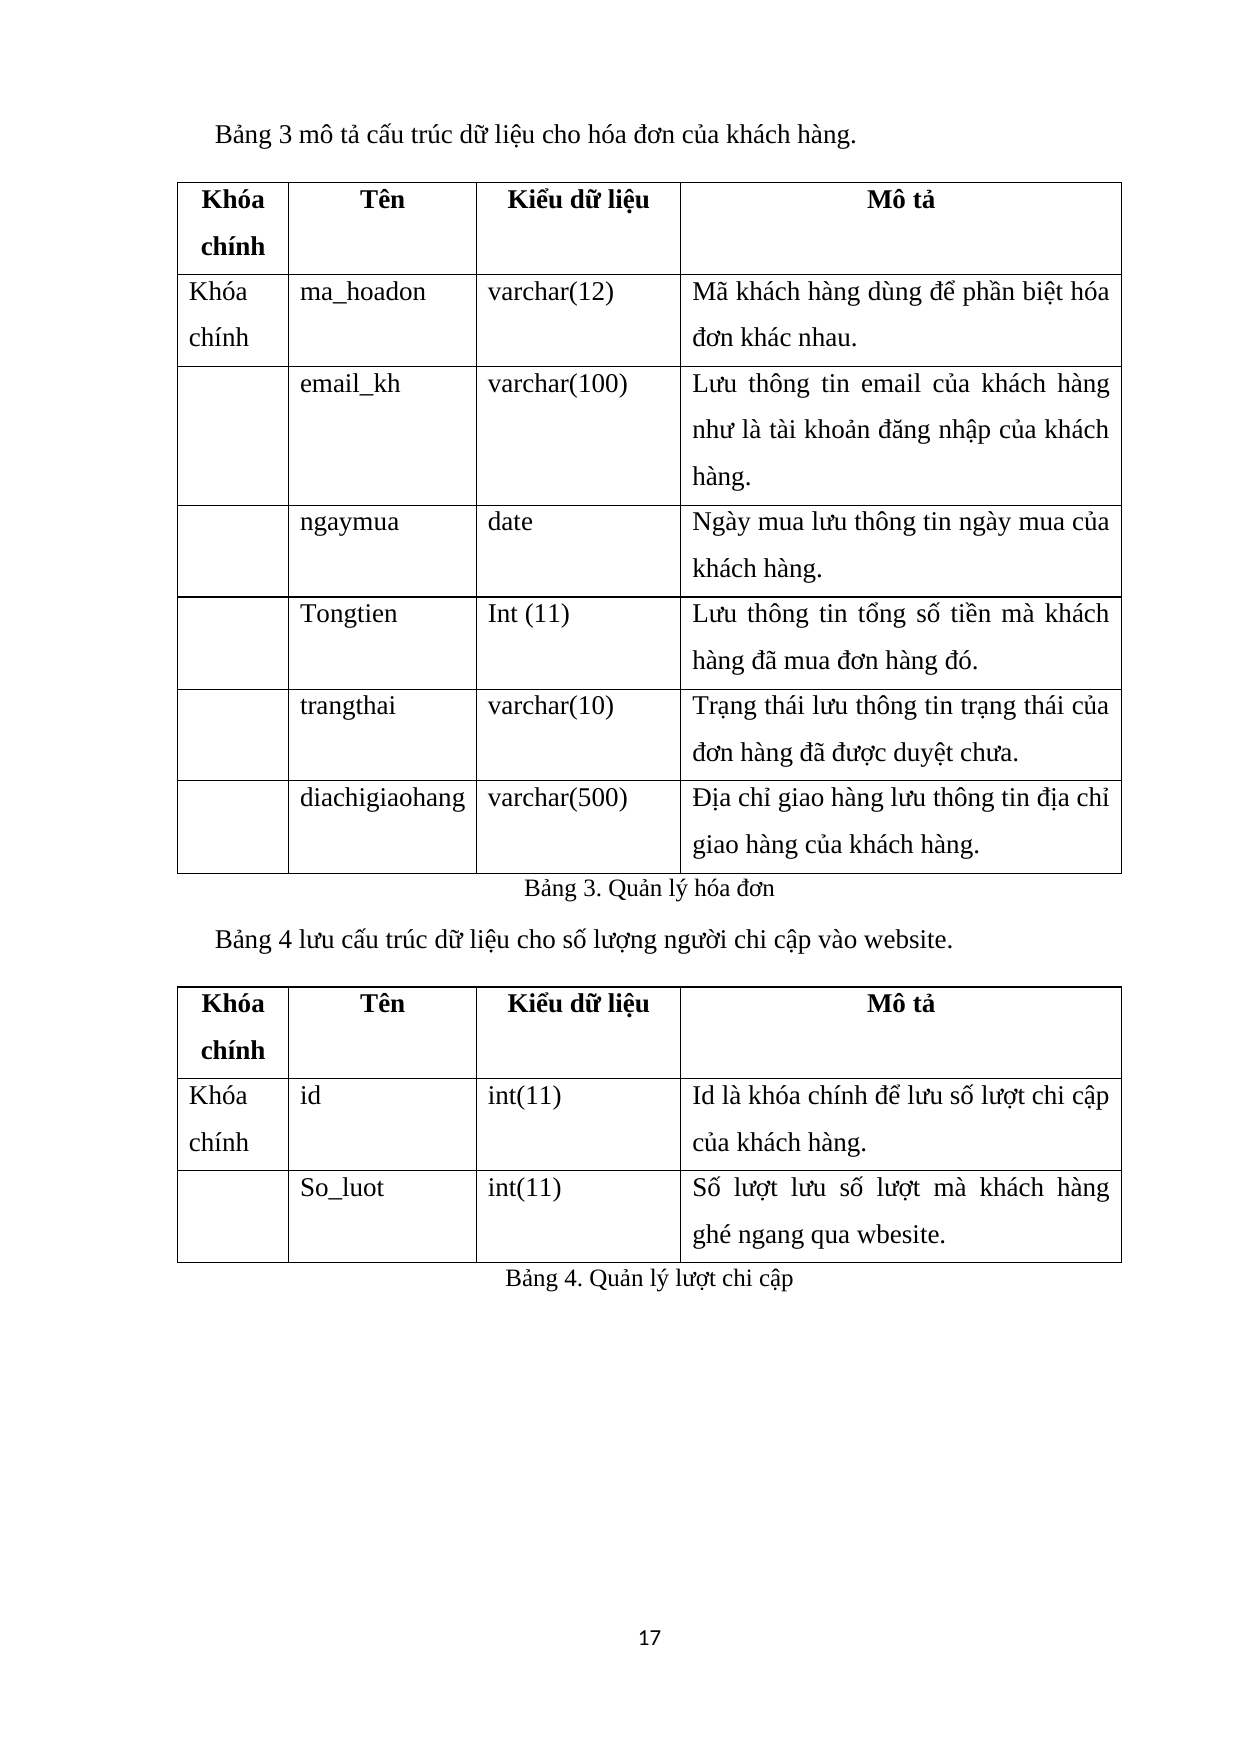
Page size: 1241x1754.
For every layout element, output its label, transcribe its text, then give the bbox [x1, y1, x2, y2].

table_cell Lưu thông tin tổng số tiền mà khách hàng đã mua đơn hàng đó. [681, 598, 1121, 688]
table_cell diachigiaohang [289, 781, 476, 872]
table_header Tên [289, 183, 476, 274]
table_header Kiểu dữ liệu [477, 183, 680, 274]
table_cell Tongtien [289, 598, 476, 688]
table_cell trangthai [289, 690, 476, 780]
table_cell [178, 506, 288, 596]
table_cell int(11) [477, 1079, 680, 1170]
table_cell Mã khách hàng dùng để phần biệt hóa đơn khác nhau. [681, 275, 1121, 366]
text Bảng 4 lưu cấu trúc dữ liệu cho số lượng người chi cập vào website. [177, 923, 1122, 954]
table_cell varchar(100) [477, 367, 680, 504]
table_header Khóa chính [178, 988, 288, 1078]
text Bảng 4. Quản lý lượt chi cập [177, 1263, 1122, 1292]
table_header Khóa chính [178, 183, 288, 274]
table_cell ngaymua [289, 506, 476, 596]
table_cell [178, 1171, 288, 1262]
table_cell Id là khóa chính để lưu số lượt chi cập của khách hàng. [681, 1079, 1121, 1170]
table_header Tên [289, 988, 476, 1078]
table_cell [178, 598, 288, 688]
table_cell [178, 367, 288, 504]
table_cell varchar(500) [477, 781, 680, 872]
table_cell Ngày mua lưu thông tin ngày mua của khách hàng. [681, 506, 1121, 596]
text Bảng 3. Quản lý hóa đơn [177, 874, 1122, 902]
table_cell So_luot [289, 1171, 476, 1262]
table_cell id [289, 1079, 476, 1170]
table_header Kiểu dữ liệu [477, 988, 680, 1078]
text Bảng 3 mô tả cấu trúc dữ liệu cho hóa đơn của khách hàng. [177, 118, 1122, 150]
table_cell Trạng thái lưu thông tin trạng thái của đơn hàng đã được duyệt chưa. [681, 690, 1121, 780]
table_header Mô tả [681, 183, 1121, 274]
table_cell Khóa chính [178, 1079, 288, 1170]
table_cell Số lượt lưu số lượt mà khách hàng ghé ngang qua wbesite. [681, 1171, 1121, 1262]
table_cell Int (11) [477, 598, 680, 688]
table_cell int(11) [477, 1171, 680, 1262]
table_cell [178, 781, 288, 872]
table_cell ma_hoadon [289, 275, 476, 366]
table_cell Địa chỉ giao hàng lưu thông tin địa chỉ giao hàng của khách hàng. [681, 781, 1121, 872]
table_cell date [477, 506, 680, 596]
table_cell email_kh [289, 367, 476, 504]
table_cell Khóa chính [178, 275, 288, 366]
table_cell Lưu thông tin email của khách hàng như là tài khoản đăng nhập của khách hàng. [681, 367, 1121, 504]
table_cell [178, 690, 288, 780]
table_cell varchar(10) [477, 690, 680, 780]
table_cell varchar(12) [477, 275, 680, 366]
table_header Mô tả [681, 988, 1121, 1078]
